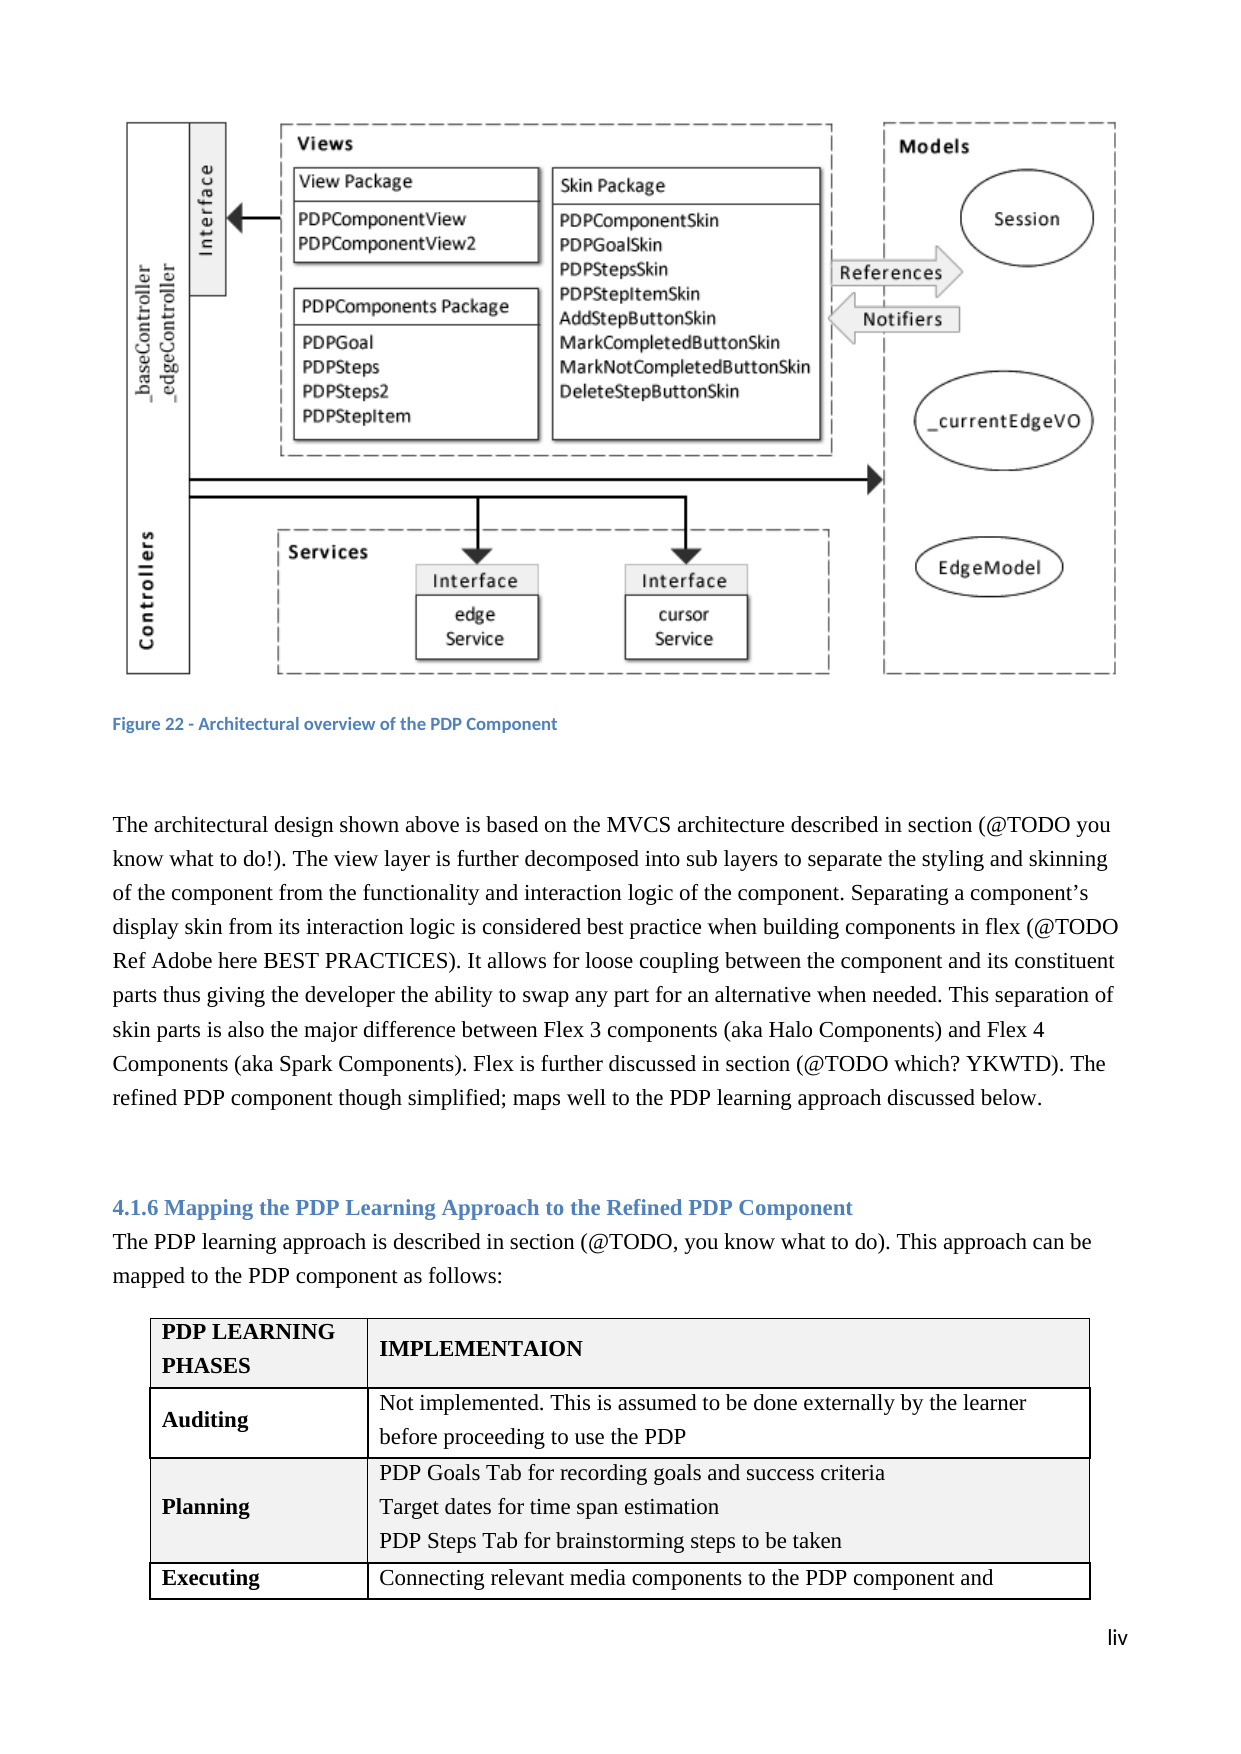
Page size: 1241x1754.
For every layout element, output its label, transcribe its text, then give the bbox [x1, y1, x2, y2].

table_header PDP LEARNING PHASES [151, 1319, 367, 1387]
table_cell Planning [151, 1459, 367, 1562]
picture [112, 112, 1129, 683]
table_cell Executing [151, 1564, 367, 1598]
subtitle 4.1.6 Mapping the PDP Learning Approach to the Refined PDP Component [112, 1194, 1128, 1220]
text The PDP learning approach is described in section (@TODO, you know what to do). This approach can be mapped to the PDP component as follows: [112, 1228, 1128, 1289]
table_cell PDP Goals Tab for recording goals and success criteria Target dates for time span estimation PDP Steps Tab for brainstorming steps to be taken [368, 1459, 1089, 1562]
table_header IMPLEMENTAION [368, 1319, 1089, 1387]
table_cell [369, 1564, 1089, 1598]
text The architectural design shown above is based on the MVCS architecture described in section (@TODO you know what to do!). The view layer is further decomposed into sub layers to separate the styling and skinning of the component from the functionality and interaction logic of the component. Separating a component’s display skin from its interaction logic is considered best practice when building components in flex (@TODO Ref Adobe here BEST PRACTICES). It allows for loose coupling between the component and its constituent parts thus giving the developer the ability to swap any part for an alternative when needed. This separation of skin parts is also the major difference between Flex 3 components (aka Halo Components) and Flex 4 Components (aka Spark Components). Flex is further discussed in section (@TODO which? YKWTD). The refined PDP component though simplified; maps well to the PDP learning approach discussed below. [112, 811, 1128, 1110]
table_cell Not implemented. This is assumed to be done externally by the learner before proceeding to use the PDP [369, 1389, 1089, 1457]
table_cell Auditing [151, 1389, 367, 1457]
